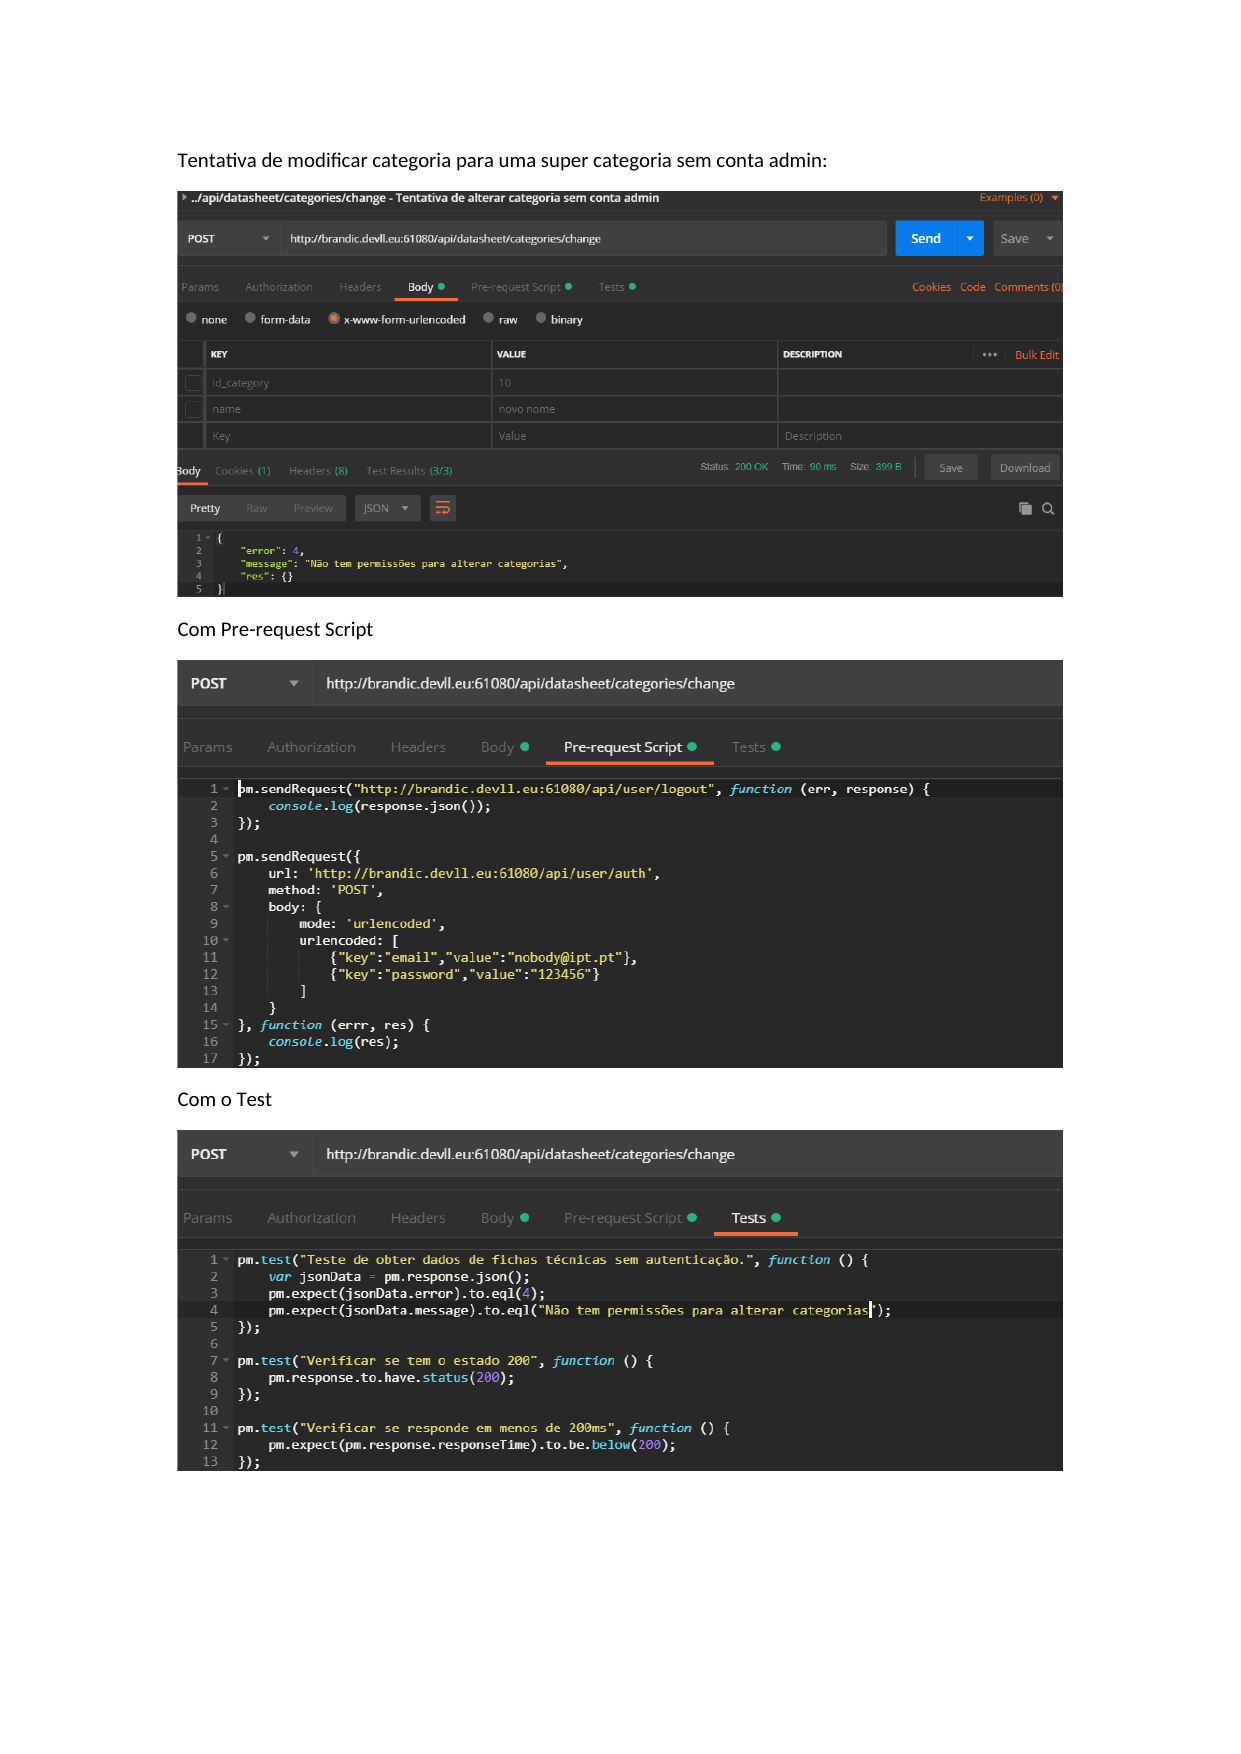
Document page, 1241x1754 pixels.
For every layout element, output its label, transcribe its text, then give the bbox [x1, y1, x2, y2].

picture [177, 1130, 1063, 1471]
text Com o Test [177, 1086, 1063, 1112]
picture [177, 191, 1063, 597]
picture [177, 660, 1063, 1068]
text Com Pre-request Script [177, 616, 1063, 641]
text Tentativa de modificar categoria para uma super categoria sem conta admin: [177, 148, 1063, 173]
